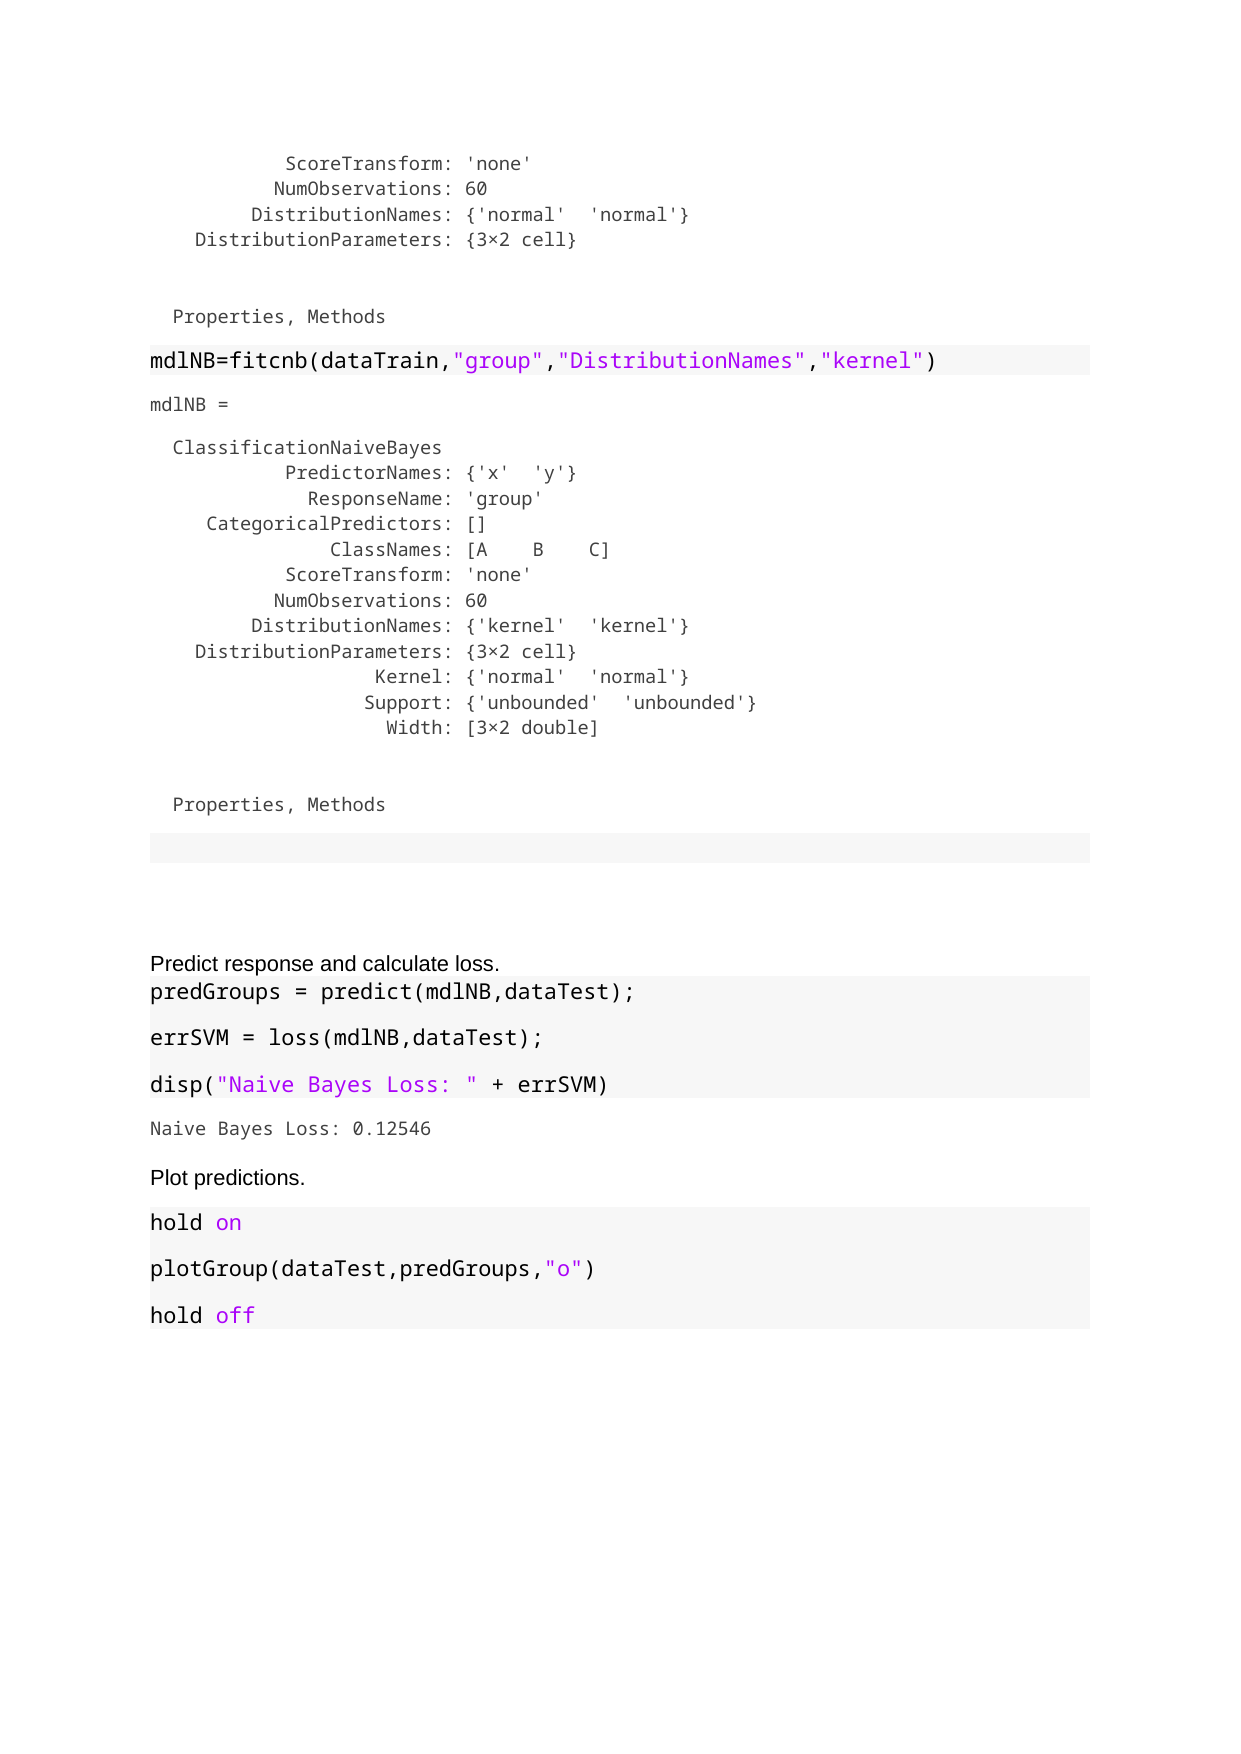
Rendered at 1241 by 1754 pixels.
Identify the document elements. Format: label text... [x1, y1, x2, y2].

text disp("Naive Bayes Loss: " + errSVM) [150, 1069, 1090, 1098]
text mdlNB=fitcnb(dataTrain,"group","DistributionNames","kernel") [150, 345, 1090, 375]
text errSVM = loss(mdlNB,dataTest); [150, 1022, 1090, 1052]
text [150, 150, 1090, 329]
text Plot predictions. [150, 1157, 1090, 1190]
text Naive Bayes Loss: 0.12546 [150, 1115, 1090, 1141]
text hold on [150, 1207, 1090, 1237]
text ClassificationNaiveBayes PredictorNames: {'x' 'y'} ResponseName: 'group' CategoricalPredictors: [] ClassNames: [A B C] ScoreTransform: 'none' NumObservations: 60 DistributionNames: {'kernel' 'kernel'} DistributionParameters: {3×2 cell} Kernel: {'normal' 'normal'} Support: {'unbounded' 'unbounded'} Width: [3×2 double] Properties, Methods [150, 434, 1090, 817]
text Predict response and calculate loss. [150, 943, 1090, 976]
text predGroups = predict(mdlNB,dataTest); [150, 976, 1090, 1006]
text plotGroup(dataTest,predGroups,"o") [150, 1253, 1090, 1283]
text mdlNB = [150, 392, 1090, 417]
text hold off [150, 1300, 1090, 1329]
